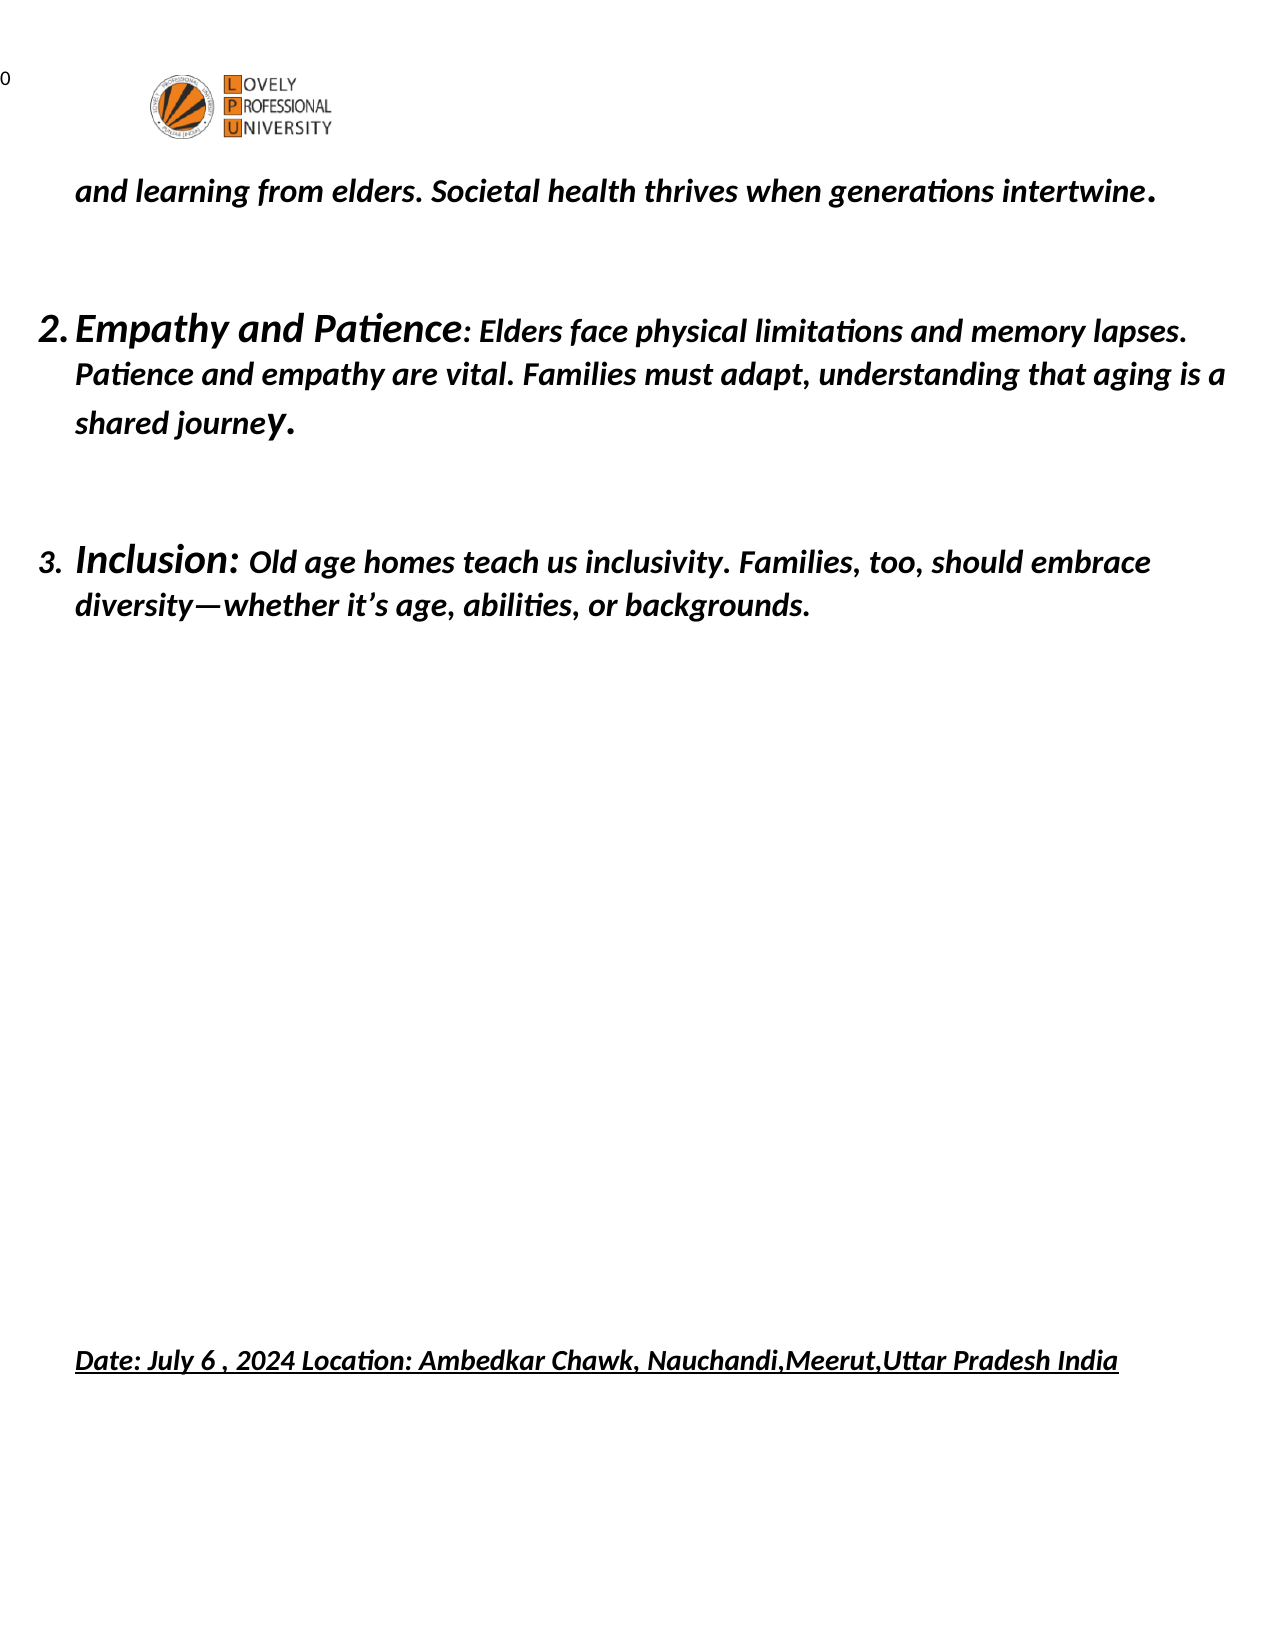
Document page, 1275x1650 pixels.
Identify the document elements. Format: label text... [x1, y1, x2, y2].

text Date: July 6 , 2024 Location: Ambedkar Chawk, Nauchandi,Meerut,Uttar Pradesh India [0, 1342, 1275, 1377]
list Empathy and Patience: Elders face physical limitations and memory lapses. Patience and empathy are vital. Families must adapt, understanding that aging is a shared journey. [37, 302, 1275, 444]
picture [150, 75, 332, 139]
list Inclusion: Old age homes teach us inclusivity. Families, too, should embrace diversity—whether it’s age, abilities, or backgrounds. [37, 533, 1275, 625]
